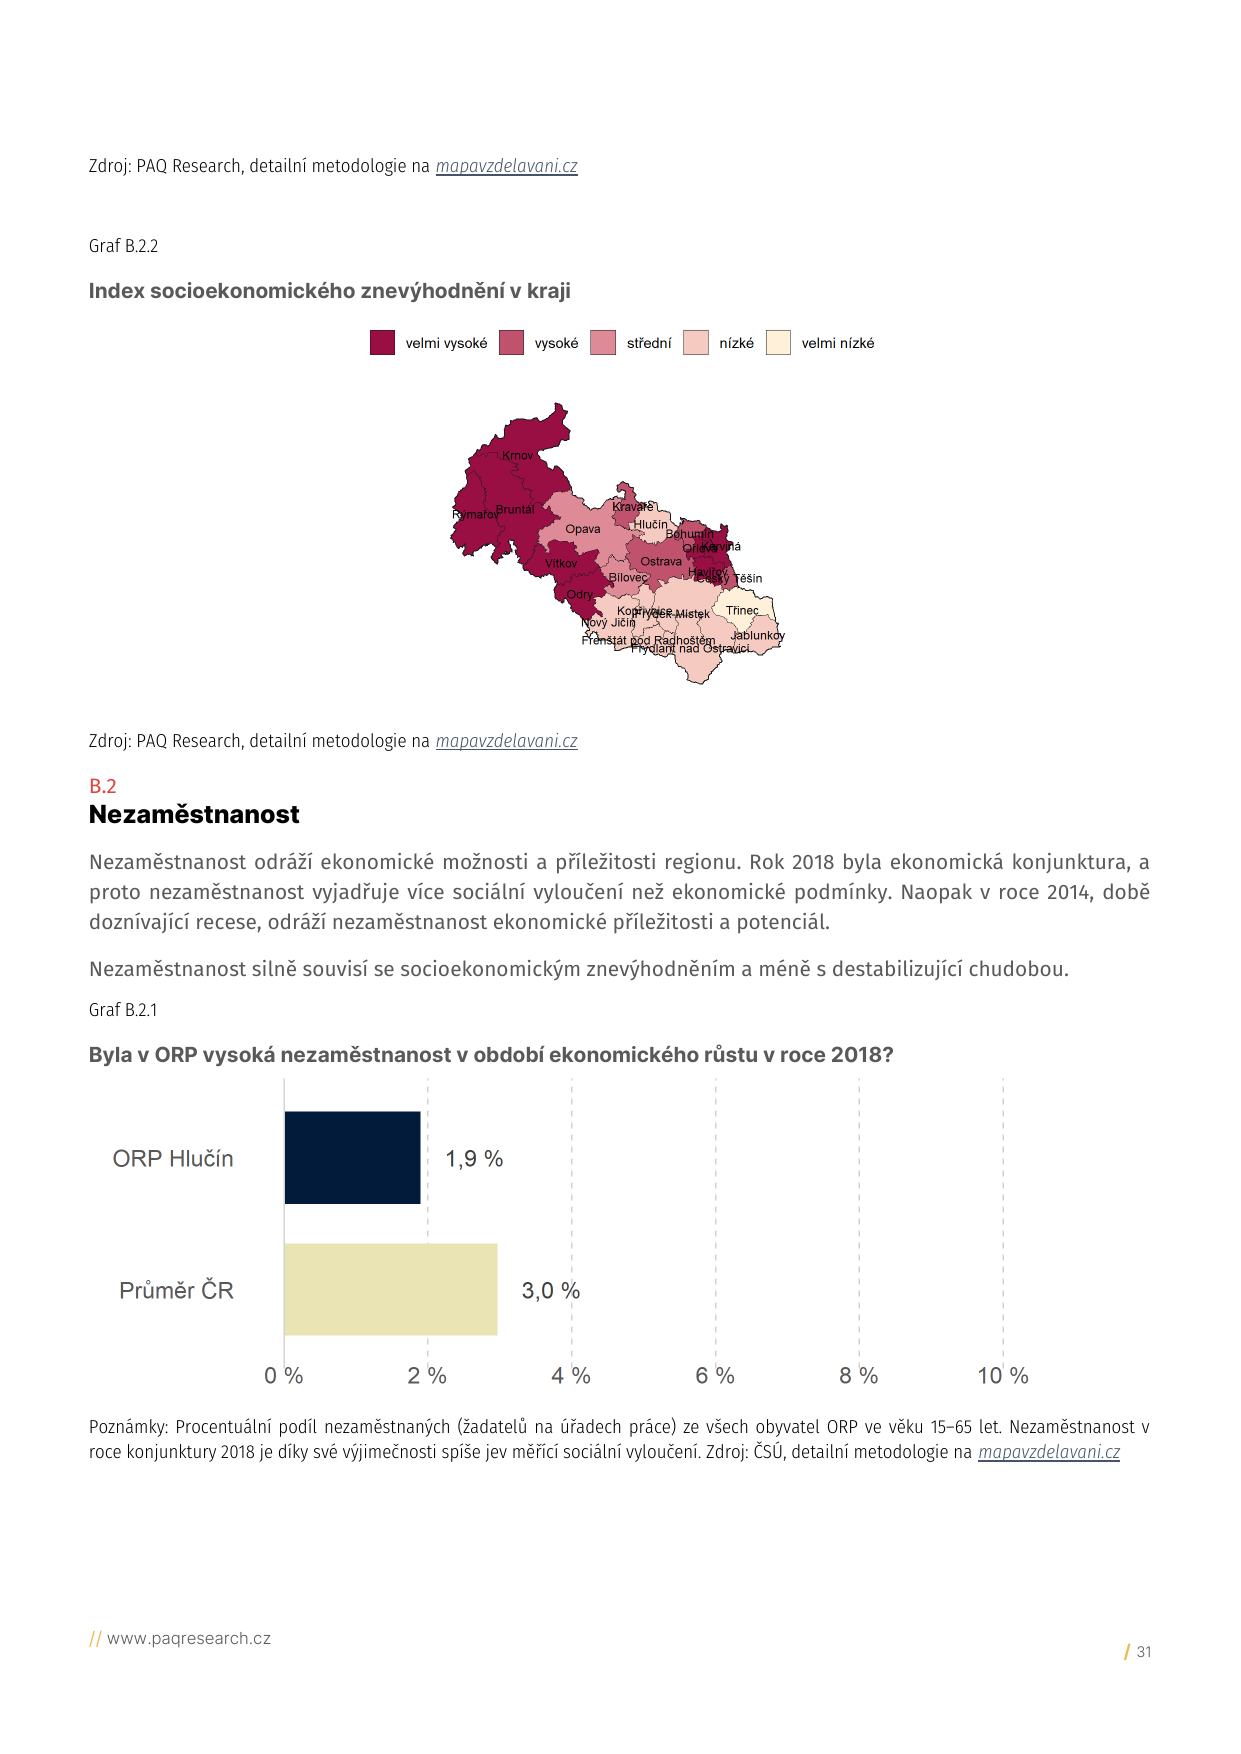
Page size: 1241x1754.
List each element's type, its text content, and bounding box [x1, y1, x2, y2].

subtitle Nezaměstnanost [89, 799, 1152, 829]
picture [88, 1067, 1139, 1399]
text Graf B.2.1 [89, 999, 1152, 1021]
text B.2 [89, 769, 1152, 799]
text Zdroj: PAQ Research, detailní metodologie na mapavzdelavani.cz [89, 722, 1152, 752]
text Nezaměstnanost odráží ekonomické možnosti a příležitosti regionu. Rok 2018 byla ekonomická konjunktura, a proto nezaměstnanost vyjadřuje více sociální vyloučení než ekonomické podmínky. Naopak v roce 2014, době doznívající recese, odráží nezaměstnanost ekonomické příležitosti a potenciál. [89, 845, 1152, 935]
text Poznámky: Procentuální podíl nezaměstnaných (žadatelů na úřadech práce) ze všech obyvatel ORP ve věku 15–65 let. Nezaměstnanost v roce konjunktury 2018 je díky své výjimečnosti spíše jev měřící sociální vyloučení. Zdroj: ČSÚ, detailní metodologie na mapavzdelavani.cz [89, 1416, 1152, 1464]
text Zdroj: PAQ Research, detailní metodologie na mapavzdelavani.cz [89, 148, 1152, 178]
text Byla v ORP vysoká nezaměstnanost v období ekonomického růstu v roce 2018? [89, 1037, 1152, 1067]
text Nezaměstnanost silně souvisí se socioekonomickým znevýhodněním a méně s destabilizující chudobou. [89, 952, 1152, 982]
picture [88, 303, 1139, 706]
text Graf B.2.2 [89, 234, 1152, 257]
text Index socioekonomického znevýhodnění v kraji [89, 273, 1152, 303]
